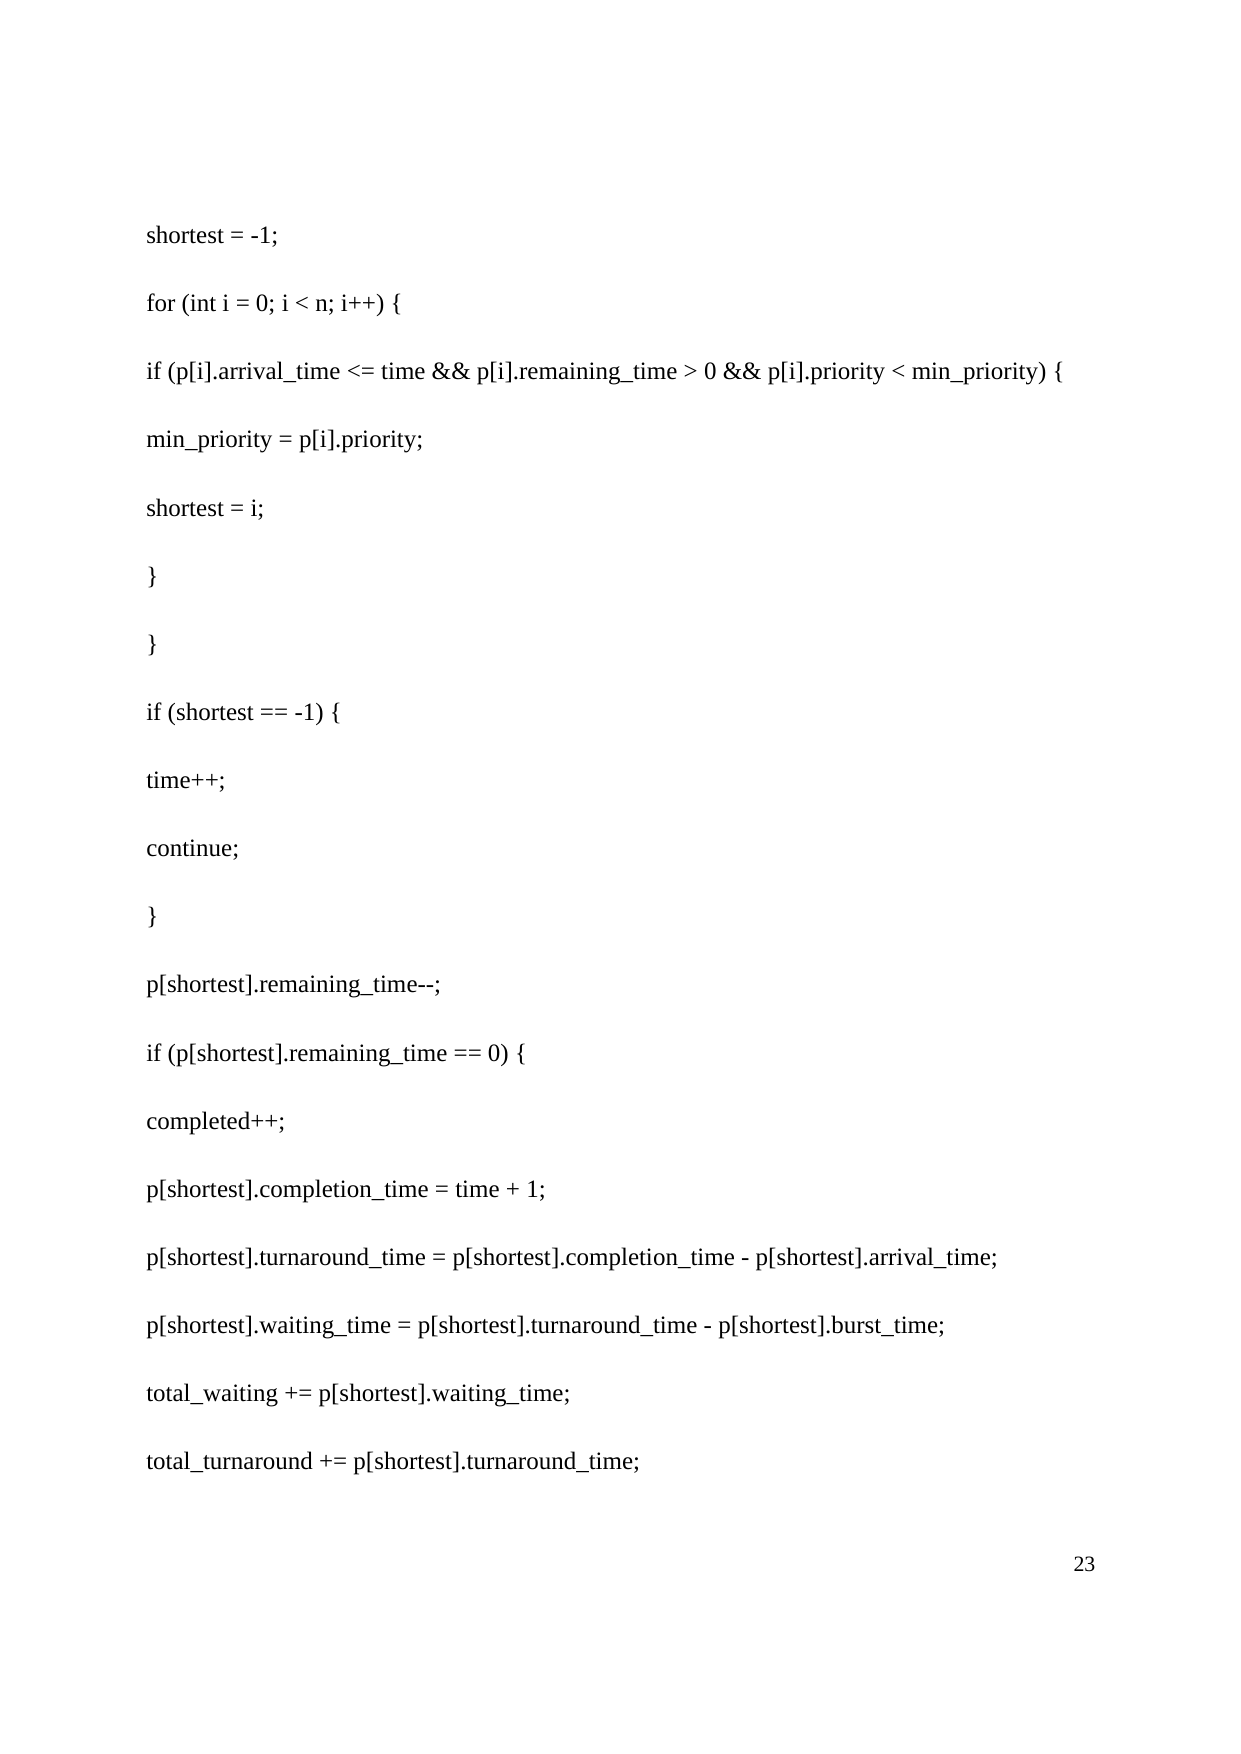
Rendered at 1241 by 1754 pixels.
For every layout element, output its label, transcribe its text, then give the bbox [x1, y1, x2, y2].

text } [146, 561, 1102, 589]
text p[shortest].turnaround_time = p[shortest].completion_time - p[shortest].arrival_time; [146, 1242, 1102, 1271]
text continue; [146, 833, 1102, 862]
text p[shortest].waiting_time = p[shortest].turnaround_time - p[shortest].burst_time; [146, 1310, 1102, 1339]
text } [146, 629, 1102, 658]
text total_waiting += p[shortest].waiting_time; [146, 1378, 1102, 1407]
text p[shortest].completion_time = time + 1; [146, 1174, 1102, 1203]
text p[shortest].remaining_time--; [146, 969, 1102, 998]
text if (p[shortest].remaining_time == 0) { [146, 1038, 1102, 1066]
text min_priority = p[i].priority; [146, 424, 1102, 453]
text time++; [146, 765, 1102, 794]
text shortest = -1; [146, 220, 1102, 249]
text if (p[i].arrival_time <= time && p[i].remaining_time > 0 && p[i].priority < min_priority) { [146, 356, 1102, 385]
text } [146, 901, 1102, 930]
text completed++; [146, 1106, 1102, 1134]
text for (int i = 0; i < n; i++) { [146, 288, 1102, 317]
text total_turnaround += p[shortest].turnaround_time; [146, 1446, 1102, 1475]
text shortest = i; [146, 493, 1102, 521]
text if (shortest == -1) { [146, 697, 1102, 726]
